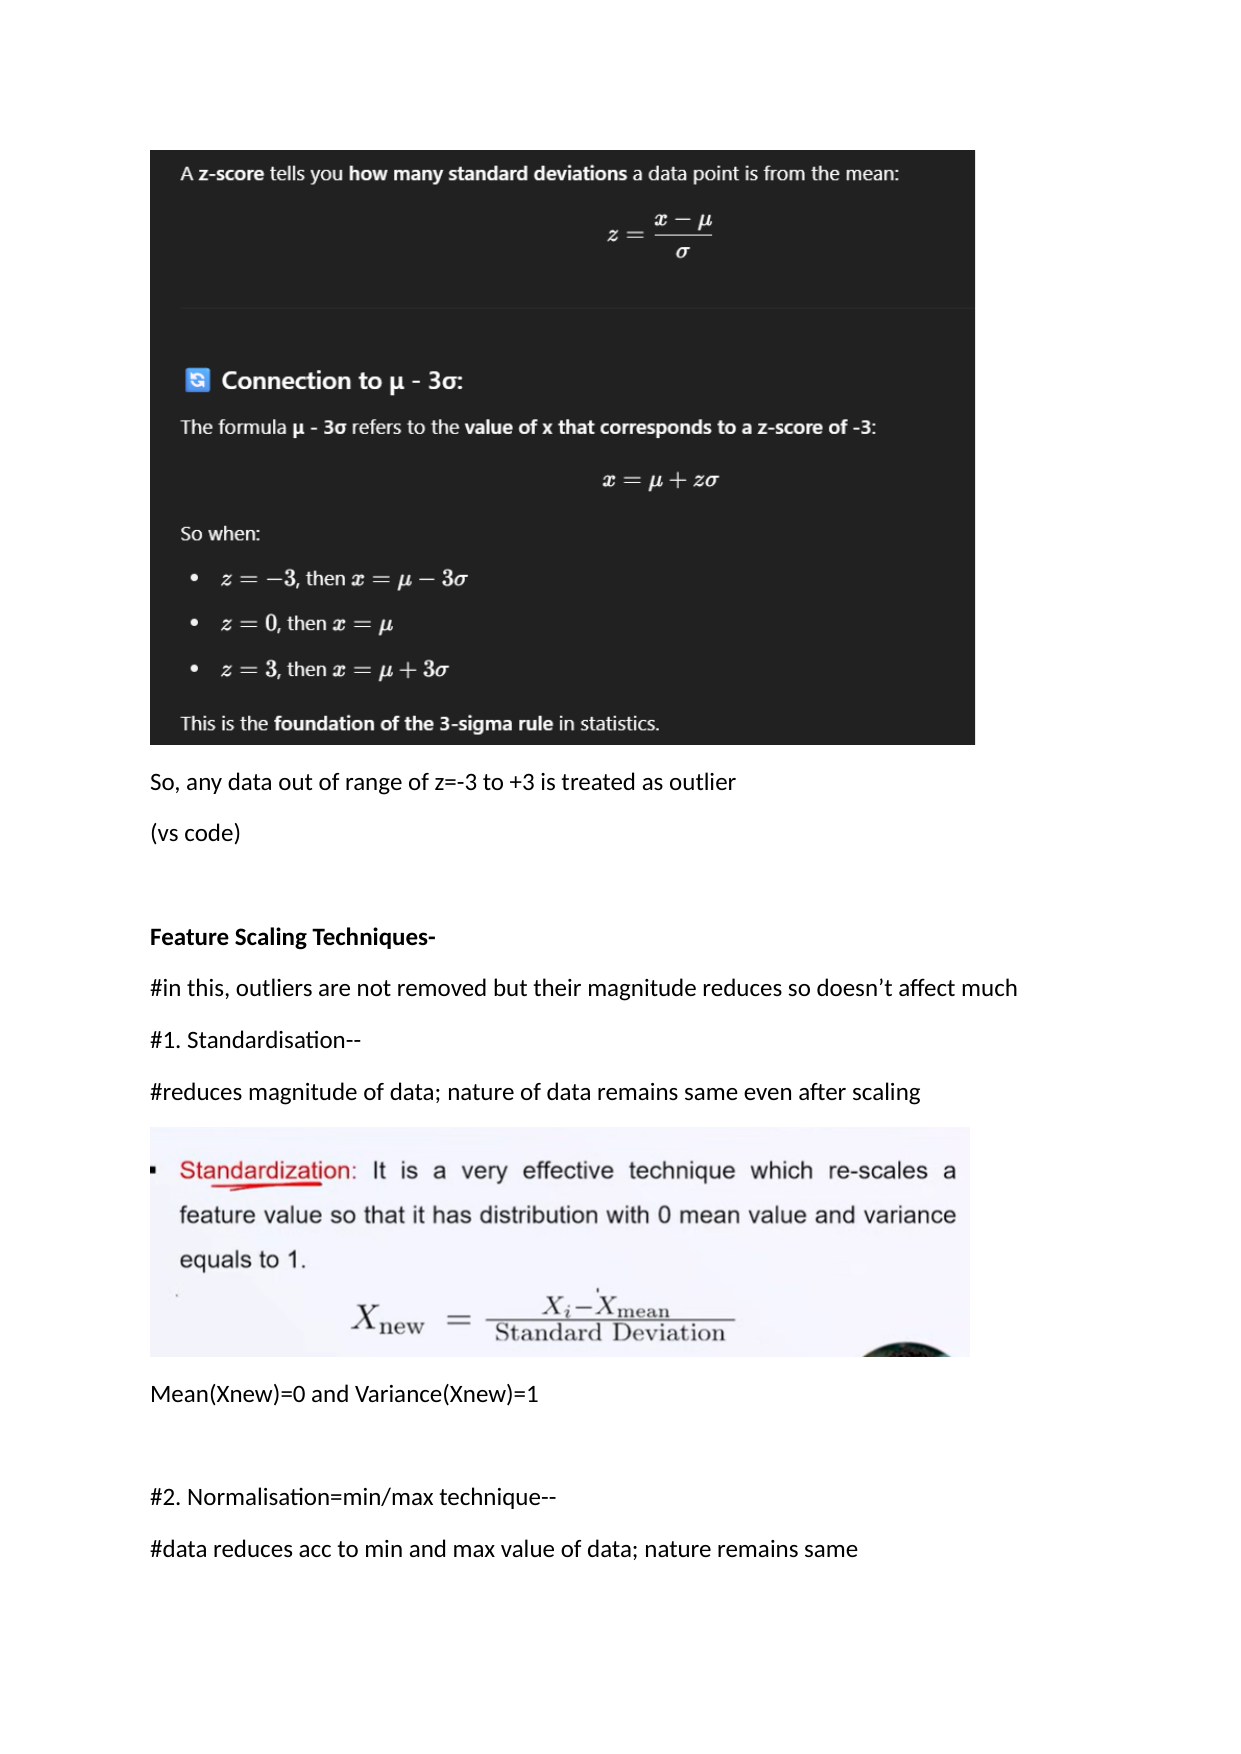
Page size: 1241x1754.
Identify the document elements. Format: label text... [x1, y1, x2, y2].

text #2. Normalisation=min/max technique-- [150, 1481, 1090, 1512]
text Mean(Xnew)=0 and Variance(Xnew)=1 [150, 1378, 1090, 1408]
text #reduces magnitude of data; nature of data remains same even after scaling [150, 1076, 1090, 1106]
text #1. Standardisation-- [150, 1024, 1090, 1055]
picture [150, 1127, 970, 1357]
picture [150, 150, 976, 745]
text #in this, outliers are not removed but their magnitude reduces so doesn’t affect much [150, 973, 1090, 1003]
text Feature Scaling Techniques- [150, 921, 1090, 951]
text (vs code) [150, 818, 1090, 848]
text #data reduces acc to min and max value of data; nature remains same [150, 1533, 1090, 1563]
text So, any data out of range of z=-3 to +3 is treated as outlier [150, 766, 1090, 796]
